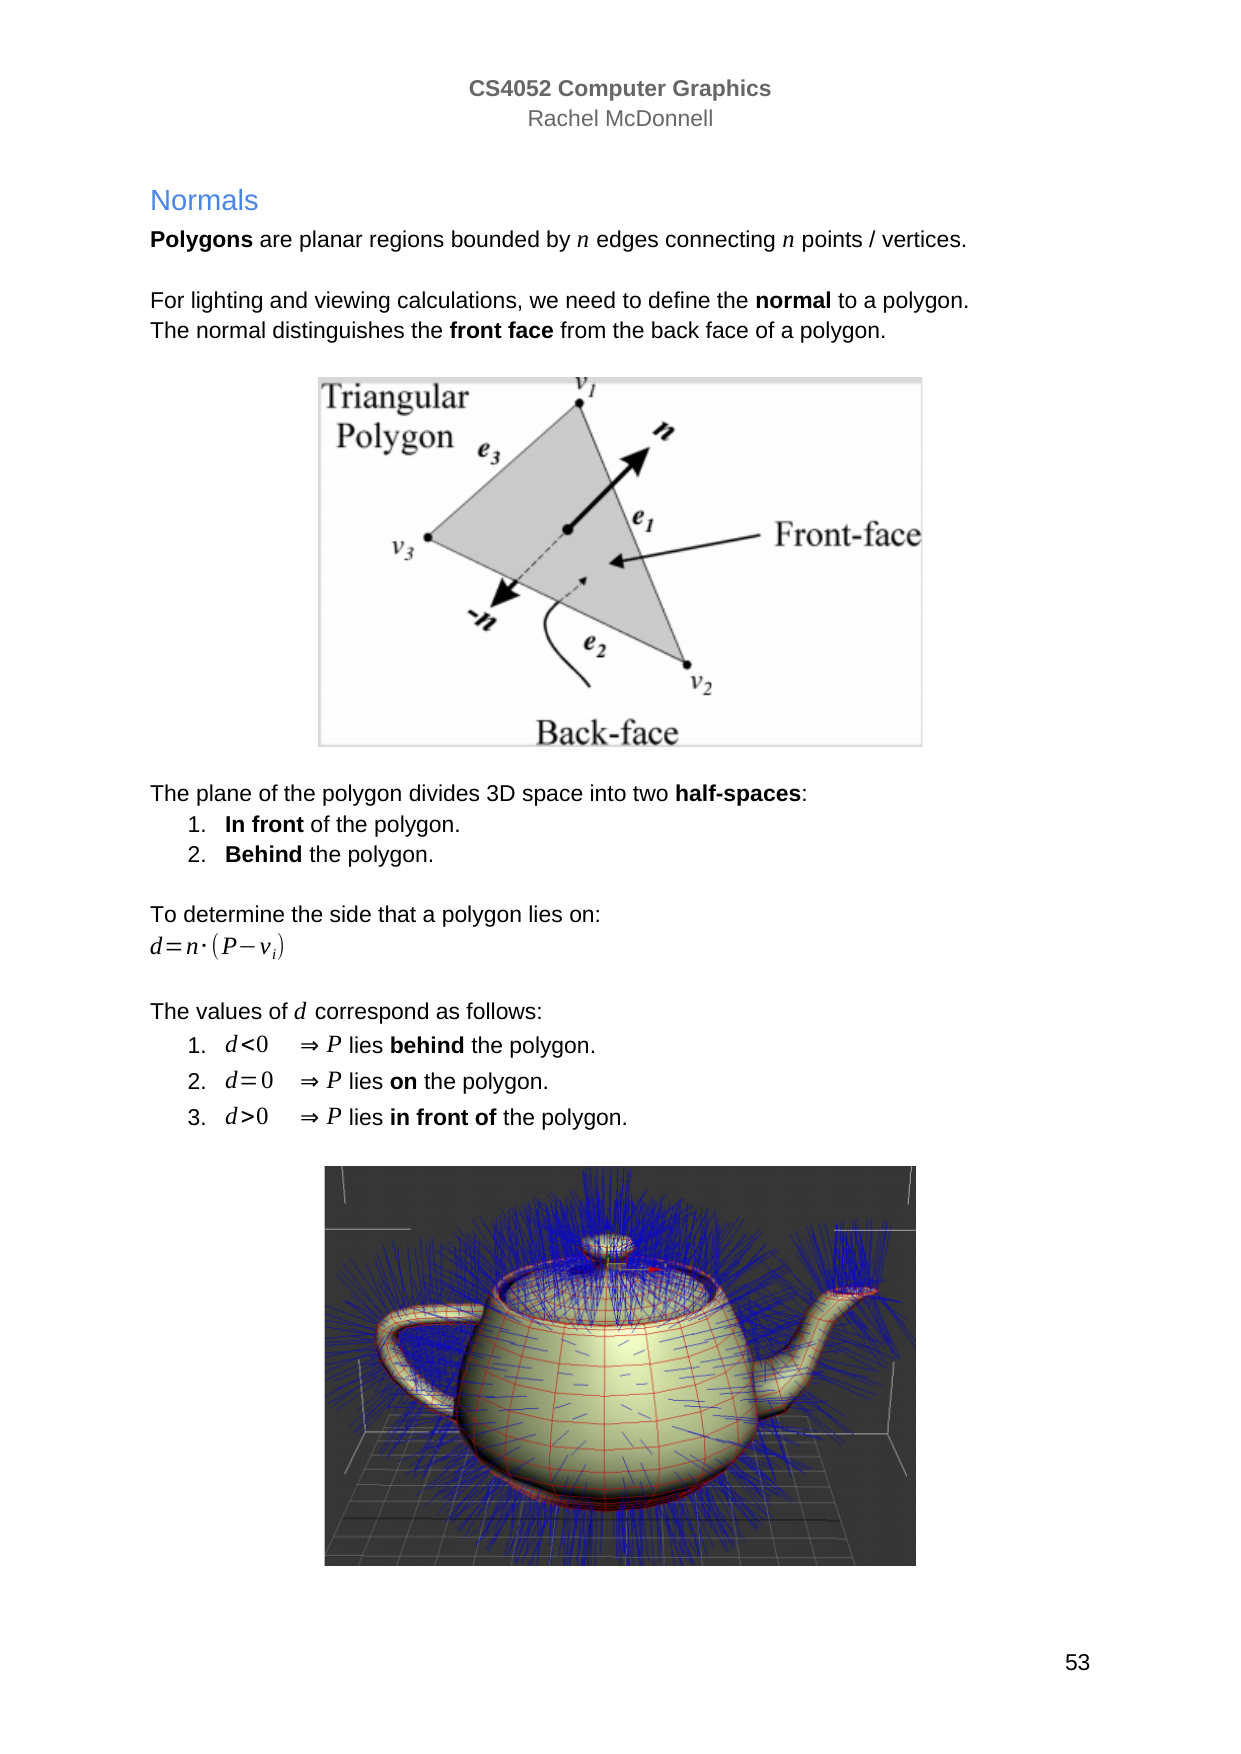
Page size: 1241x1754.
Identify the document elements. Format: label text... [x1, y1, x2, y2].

picture [317, 377, 923, 747]
text The normal distinguishes the front face from the back face of a polygon. [150, 317, 1090, 343]
text Polygons are planar regions bounded by edges connecting points / vertices. [150, 225, 1090, 253]
picture [324, 1166, 916, 1566]
subtitle Normals [150, 183, 1090, 217]
text For lighting and viewing calculations, we need to define the normal to a polygon. [150, 287, 1090, 313]
list ⇒ lies behind the polygon. [187, 1029, 1090, 1060]
list Behind the polygon. [187, 841, 1090, 867]
list ⇒ lies on the polygon. [187, 1065, 1090, 1096]
text The values of correspond as follows: [150, 997, 1090, 1025]
list ⇒ lies in front of the polygon. [187, 1101, 1090, 1132]
text To determine the side that a polygon lies on: [150, 901, 1090, 927]
text The plane of the polygon divides 3D space into two half-spaces: [150, 780, 1090, 807]
list In front of the polygon. [187, 811, 1090, 837]
